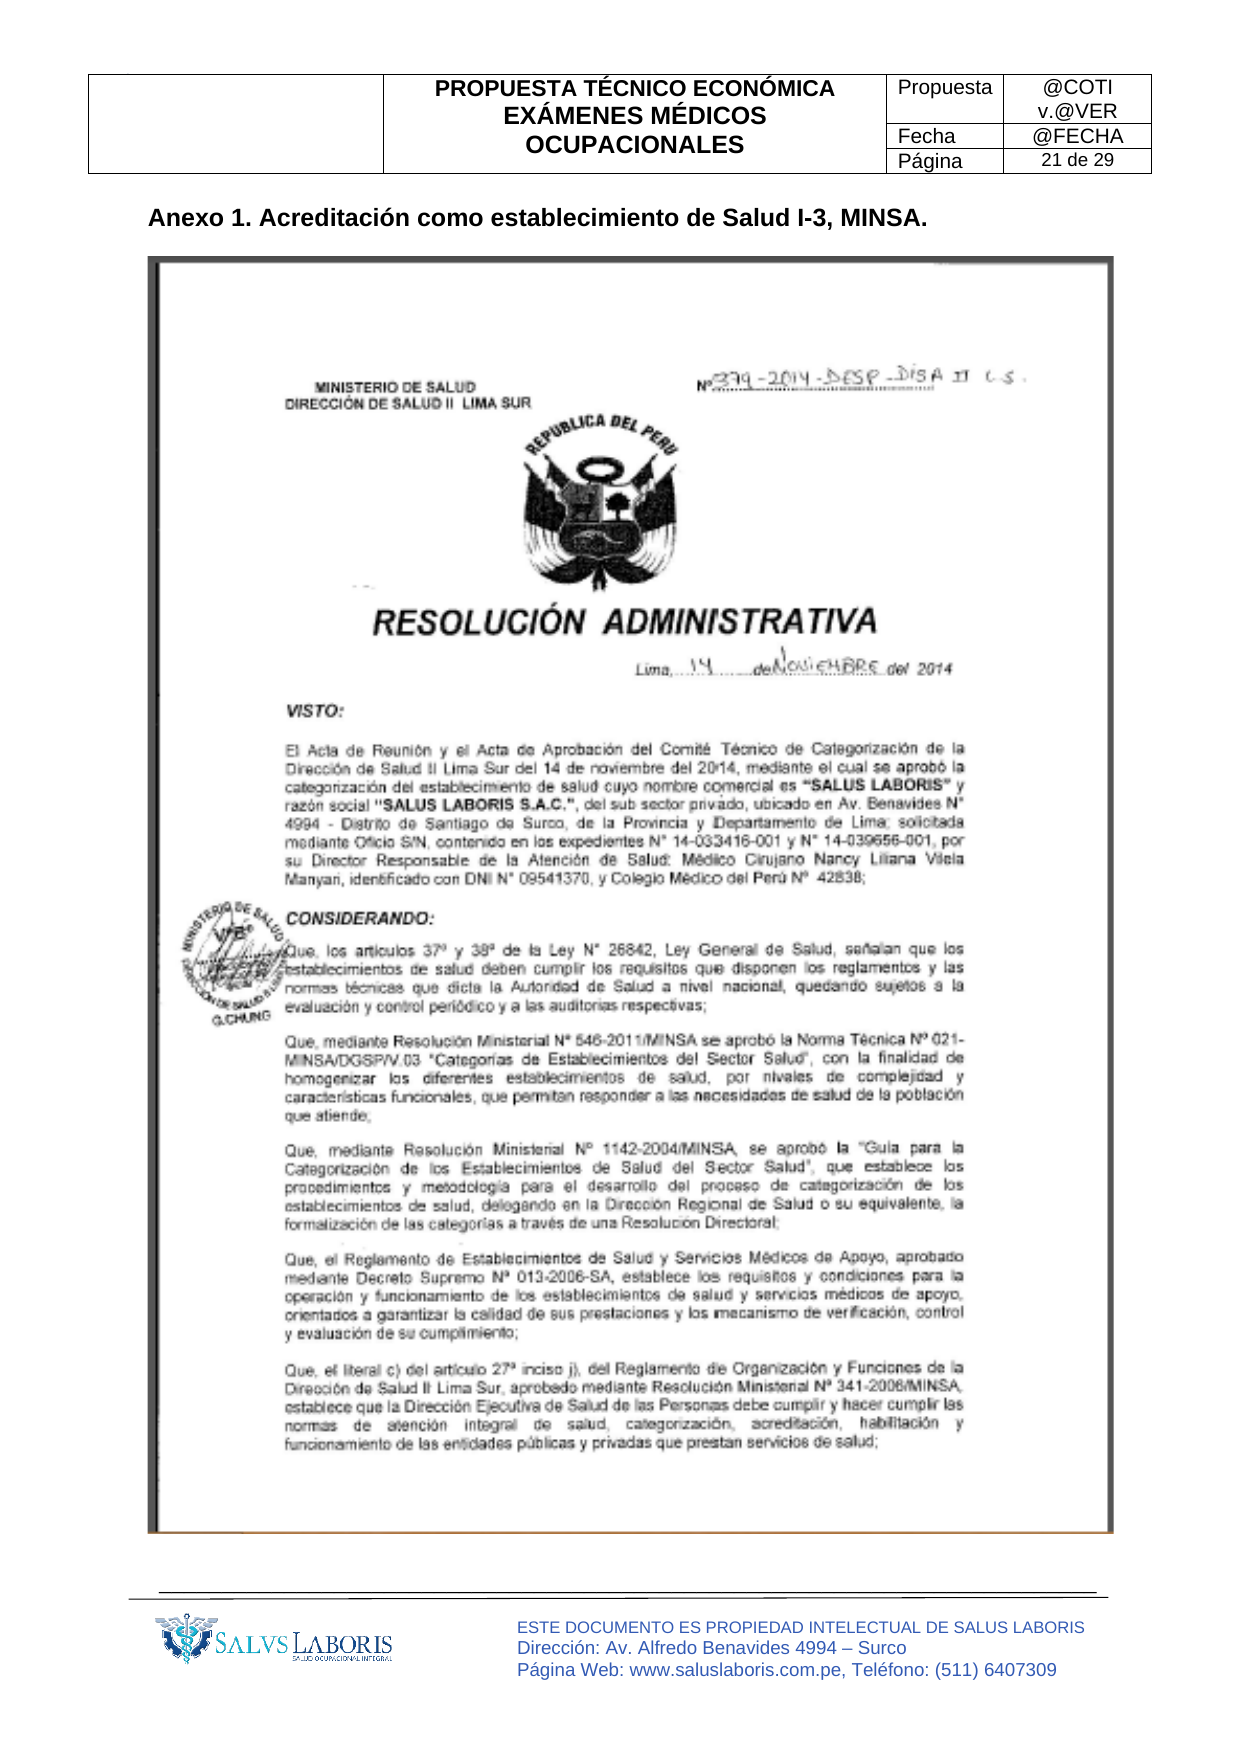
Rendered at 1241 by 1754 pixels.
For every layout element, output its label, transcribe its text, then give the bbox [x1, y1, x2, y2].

text Anexo 1. Acreditación como establecimiento de Salud I-3, MINSA. [148, 203, 1092, 231]
picture [151, 1609, 395, 1668]
picture [147, 256, 1114, 1534]
